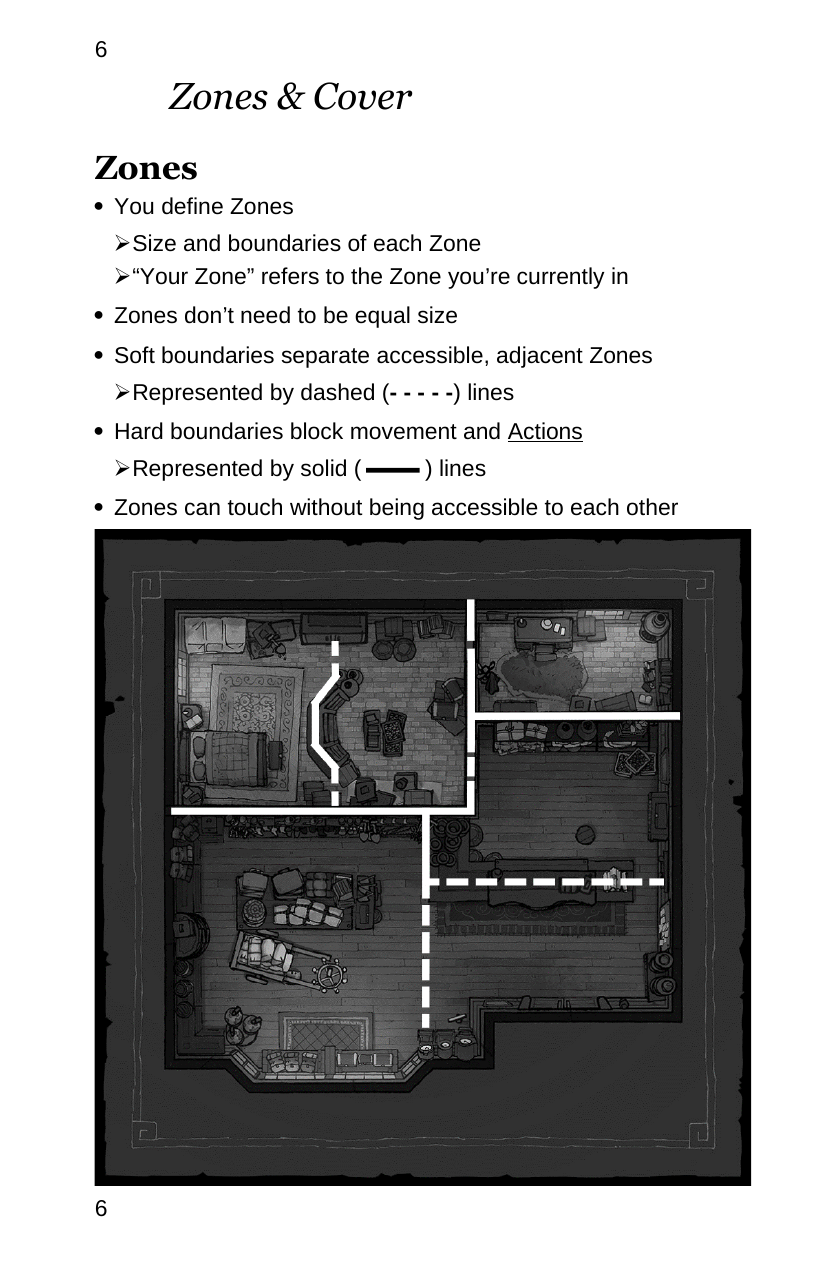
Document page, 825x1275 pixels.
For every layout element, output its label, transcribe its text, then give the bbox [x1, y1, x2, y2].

text Hard boundaries block movement and Actions [94, 418, 750, 444]
subtitle Zones [94, 149, 750, 187]
text Zones can touch without being accessible to each other [94, 494, 750, 520]
text Size and boundaries of each Zone [113, 230, 750, 257]
text “Your Zone” refers to the Zone you’re currently in [113, 263, 750, 289]
picture [94, 529, 752, 1186]
text Zones don’t need to be equal size [94, 302, 750, 329]
text Represented by solid ( ) lines [113, 455, 750, 481]
subtitle Zones & Cover [94, 75, 750, 118]
text Represented by dashed (- - - - -) lines [113, 379, 750, 405]
text You define Zones [94, 193, 750, 219]
text Soft boundaries separate accessible, adjacent Zones [94, 342, 750, 368]
